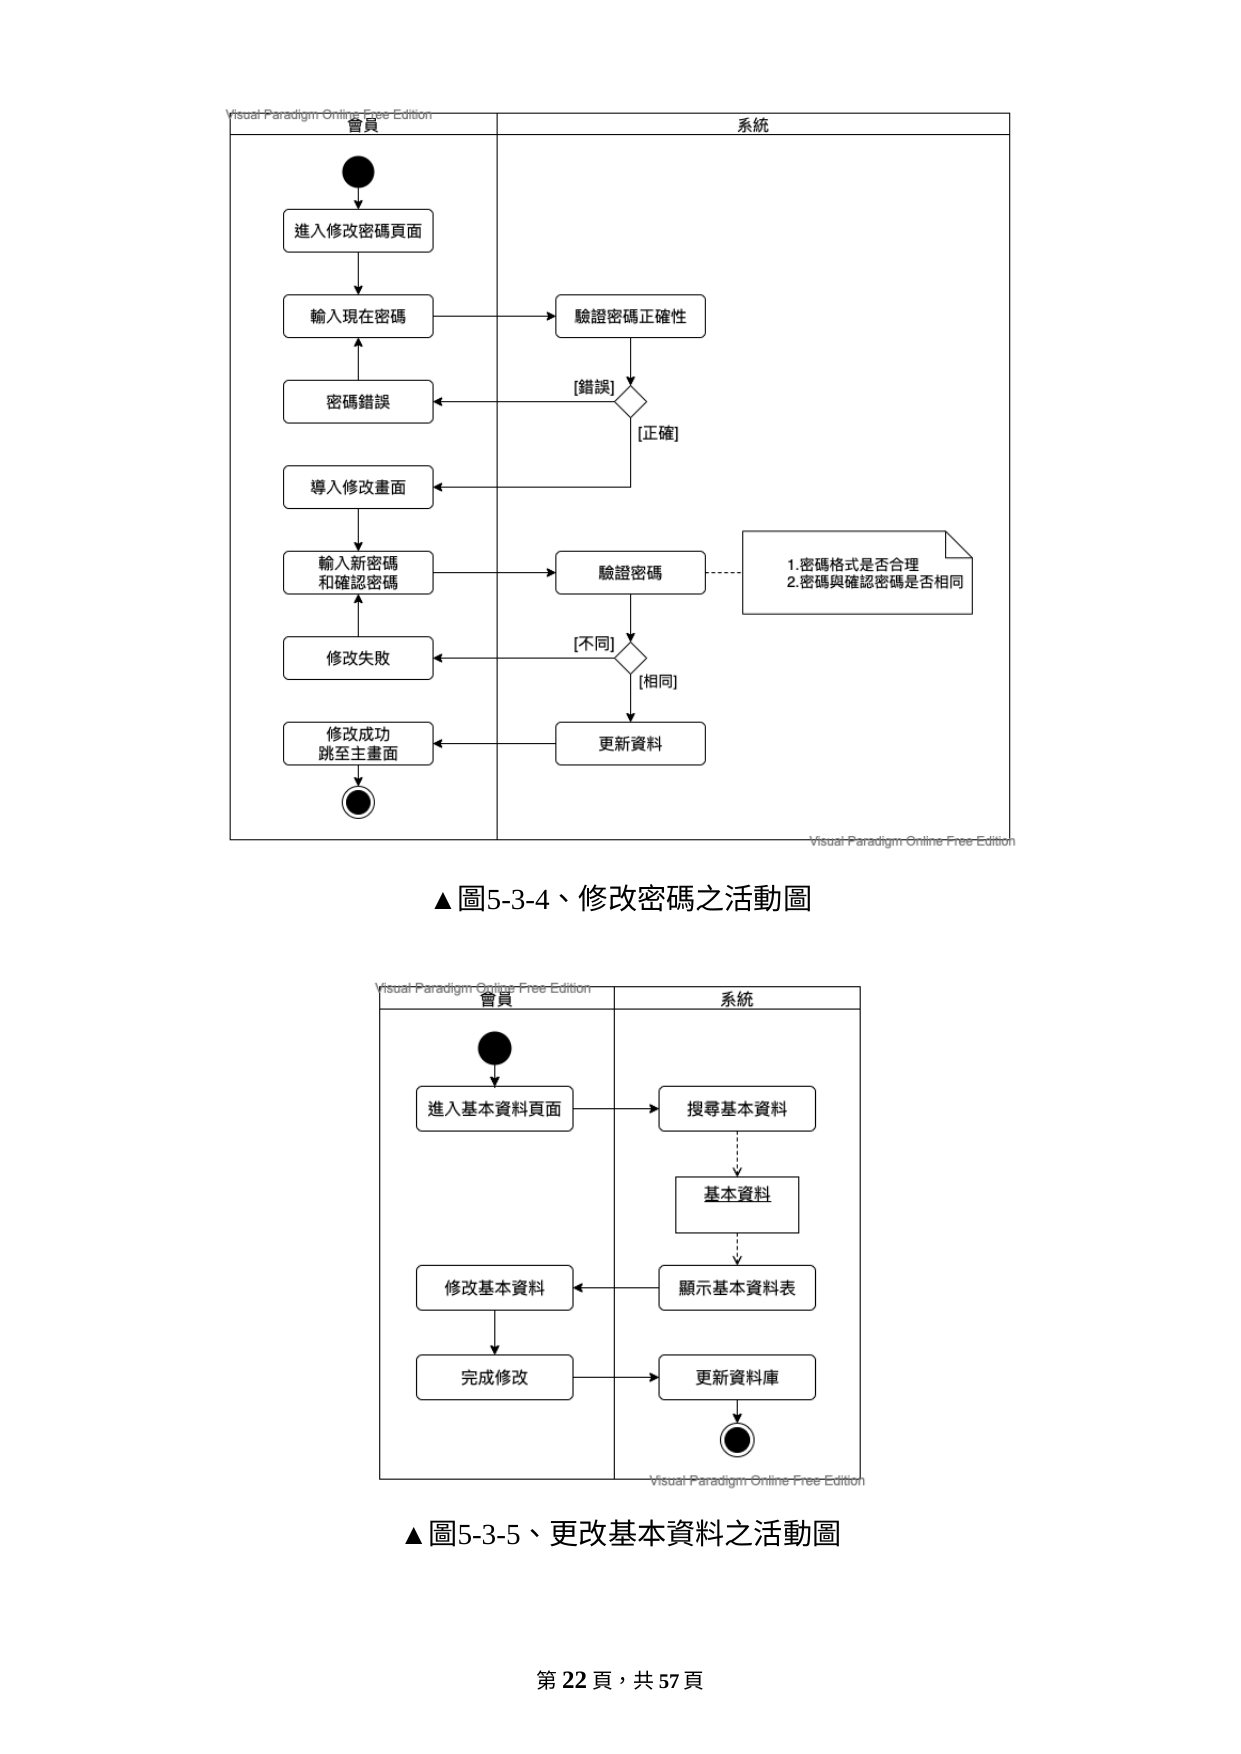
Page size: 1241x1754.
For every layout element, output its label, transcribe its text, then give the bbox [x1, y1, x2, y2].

picture [219, 102, 1022, 851]
picture [368, 975, 872, 1491]
